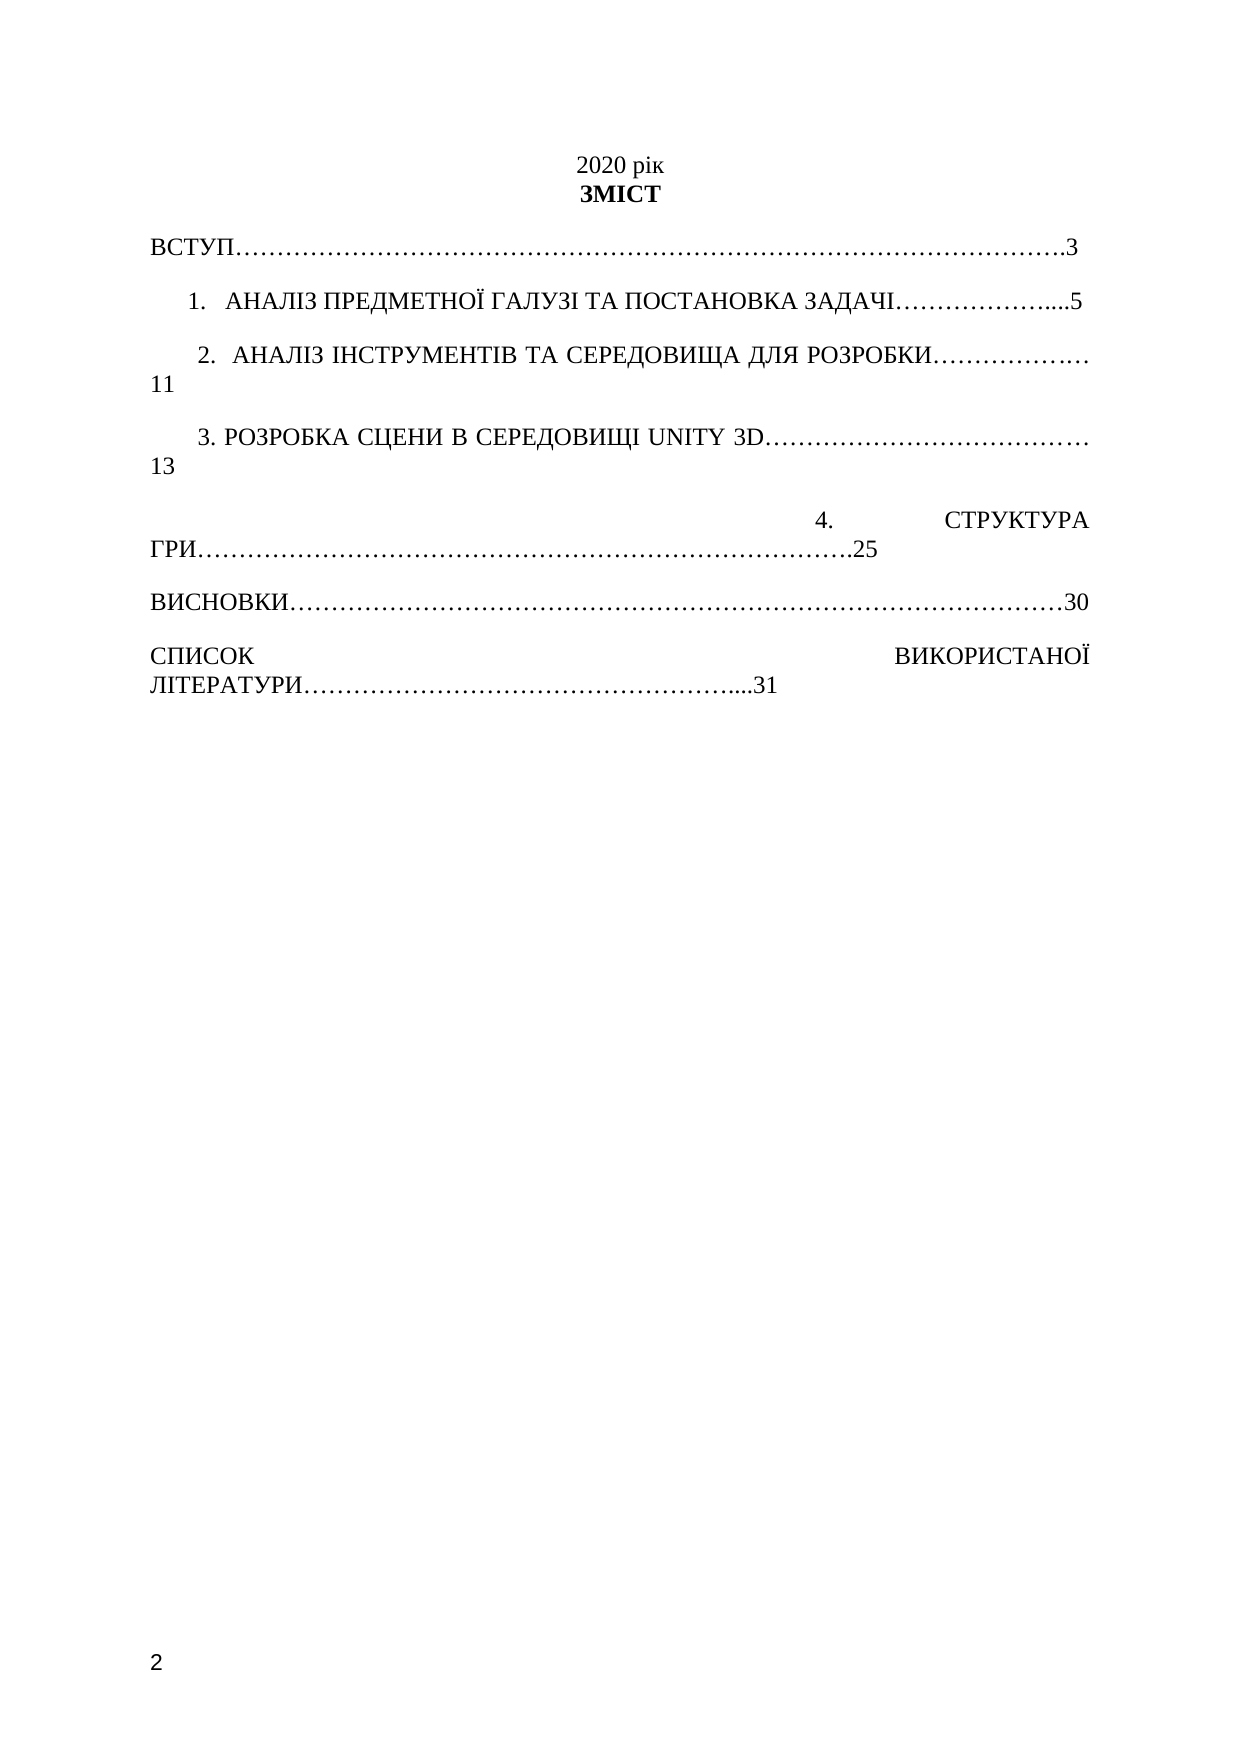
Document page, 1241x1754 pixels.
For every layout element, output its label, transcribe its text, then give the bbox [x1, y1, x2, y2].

text 3. РОЗРОБКА СЦЕНИ В СЕРЕДОВИЩІ UNITY 3D…………………………………13 [150, 422, 1090, 480]
list АНАЛІЗ ПРЕДМЕТНОЇ ГАЛУЗІ ТА ПОСТАНОВКА ЗАДАЧІ………………....5 [187, 286, 1090, 315]
text ЗМІСТ [150, 179, 1090, 207]
text 4. СТРУКТУРА ГРИ…………………………………………………………………….25 [150, 505, 1090, 562]
text ВСТУП……………………………………………………………………………………….3 [150, 232, 1090, 261]
text 2020 рік [150, 150, 1090, 179]
text СПИСОК ВИКОРИСТАНОЇ ЛІТЕРАТУРИ……………………………………………....31 [753, 670, 1090, 699]
text ВИСНОВКИ…………………………………………………………………………………30 [150, 587, 1090, 616]
text 2. АНАЛІЗ ІНСТРУМЕНТІВ ТА СЕРЕДОВИЩА ДЛЯ РОЗРОБКИ…………….…11 [150, 340, 1090, 397]
